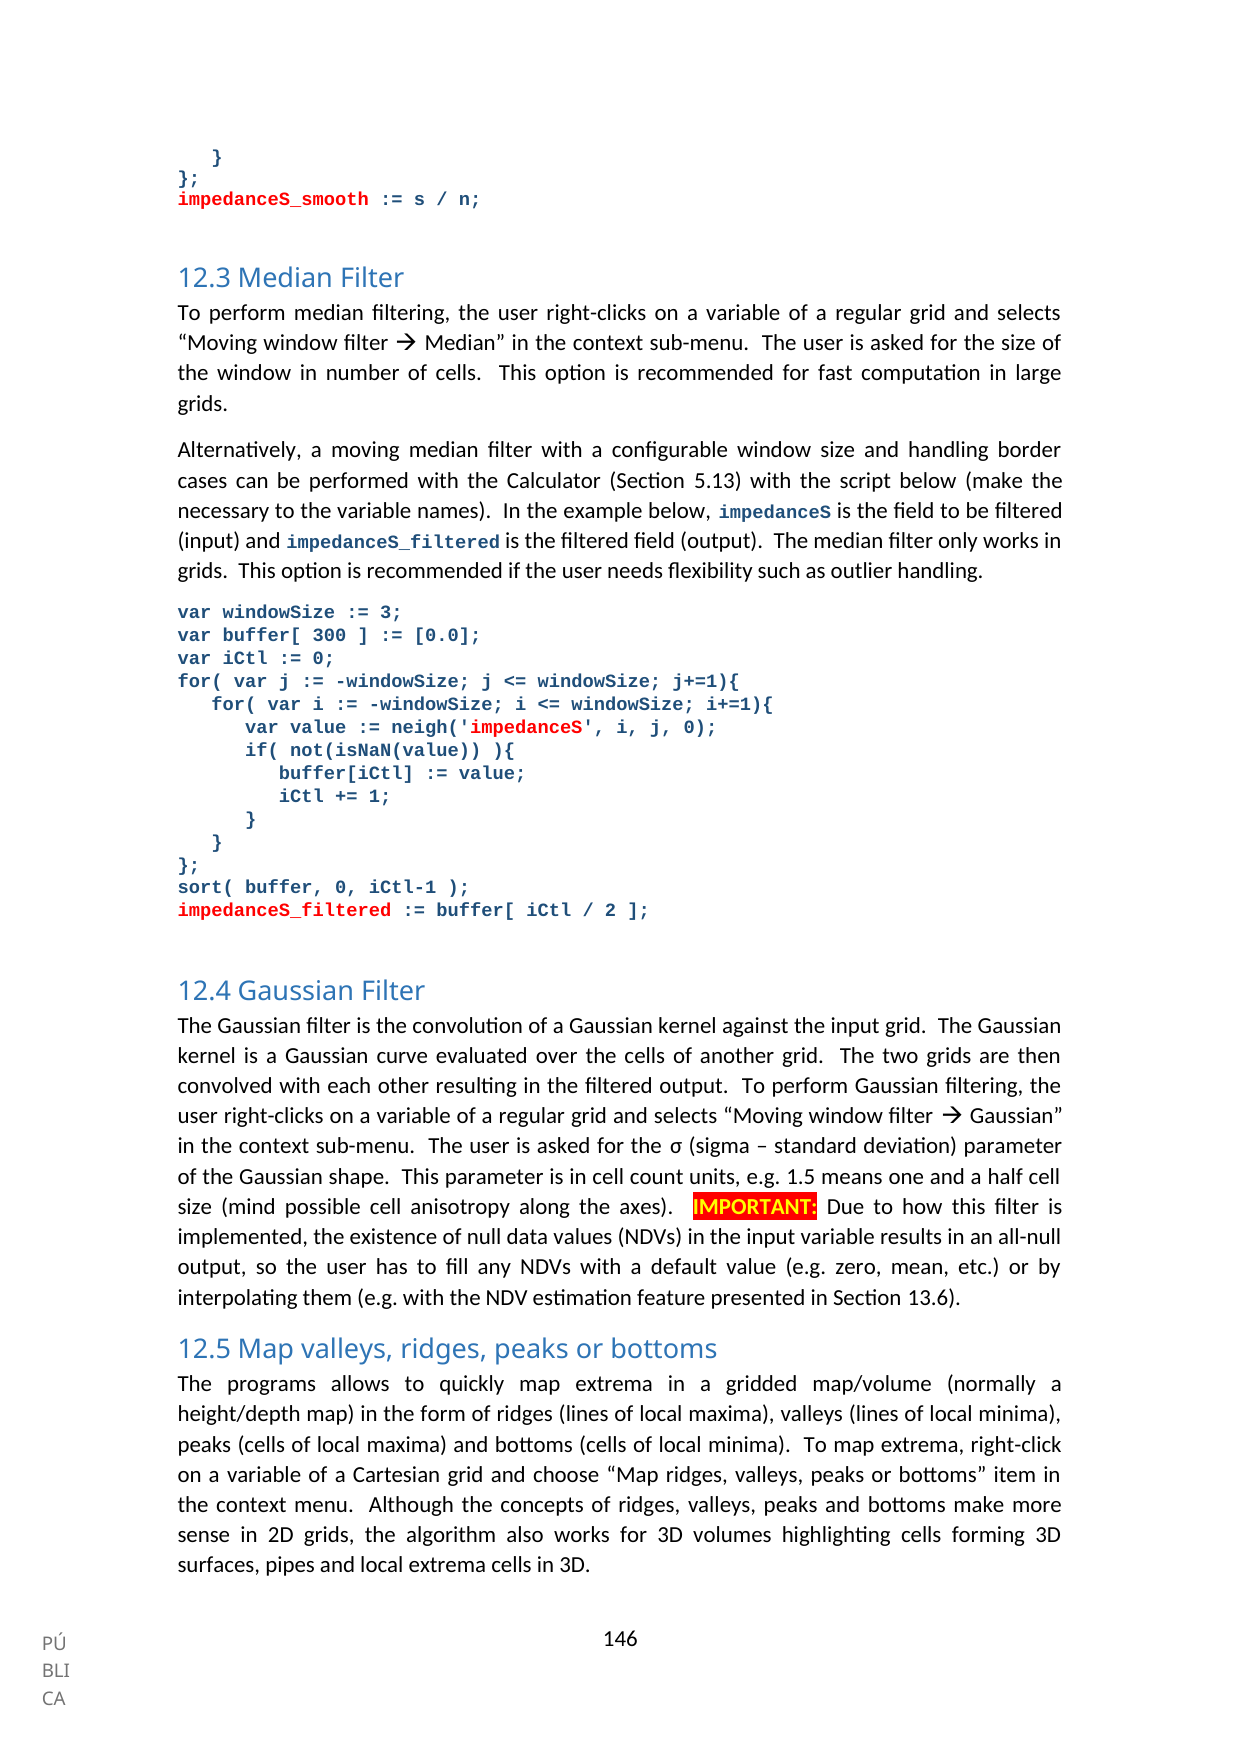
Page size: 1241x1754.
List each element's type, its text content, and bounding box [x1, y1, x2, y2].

subtitle Gaussian Filter [177, 971, 1063, 1008]
text iCtl += 1; [177, 787, 1063, 808]
text impedanceS_filtered := buffer[ iCtl / 2 ]; [177, 901, 1063, 922]
text var iCtl := 0; [177, 649, 1063, 670]
text sort( buffer, 0, iCtl-1 ); [177, 878, 1063, 899]
text buffer[iCtl] := value; [177, 764, 1063, 785]
text var buffer[ 300 ] := [0.0]; [177, 626, 1063, 647]
text for( var i := -windowSize; i <= windowSize; i+=1){ [177, 695, 1063, 716]
text Alternatively, a moving median filter with a configurable window size and handling border cases can be performed with the Calculator (Section 5.13) with the script below (make the necessary to the variable names). In the example below, impedanceS is the field to be filtered (input) and impedanceS_filtered is the filtered field (output). The median filter only works in grids. This option is recommended if the user needs flexibility such as outlier handling. [177, 436, 1063, 584]
text var value := neigh('impedanceS', i, j, 0); [177, 718, 1063, 739]
text } [177, 832, 1063, 854]
text To perform median filtering, the user right-clicks on a variable of a regular grid and selects “Moving window filter Median” in the context sub-menu. The user is asked for the size of the window in number of cells. This option is recommended for fast computation in large grids. [177, 298, 1063, 417]
text }; [177, 855, 1063, 877]
subtitle Median Filter [177, 258, 1063, 295]
text }; [177, 169, 1063, 190]
text if( not(isNaN(value)) ){ [177, 741, 1063, 762]
subtitle Map valleys, ridges, peaks or bottoms [177, 1329, 1063, 1366]
text } [177, 809, 1063, 831]
text The Gaussian filter is the convolution of a Gaussian kernel against the input grid. The Gaussian kernel is a Gaussian curve evaluated over the cells of another grid. The two grids are then convolved with each other resulting in the filtered output. To perform Gaussian filtering, the user right-clicks on a variable of a regular grid and selects “Moving window filter Gaussian” in the context sub-menu. The user is asked for the σ (sigma – standard deviation) parameter of the Gaussian shape. This parameter is in cell count units, e.g. 1.5 means one and a half cell size (mind possible cell anisotropy along the axes). IMPORTANT: Due to how this filter is implemented, the existence of null data values (NDVs) in the input variable results in an all-null output, so the user has to fill any NDVs with a default value (e.g. zero, mean, etc.) or by interpolating them (e.g. with the NDV estimation feature presented in Section 13.6). [177, 1011, 1063, 1311]
text The programs allows to quickly map extrema in a gridded map/volume (normally a height/depth map) in the form of ridges (lines of local maxima), valleys (lines of local minima), peaks (cells of local maxima) and bottoms (cells of local minima). To map extrema, right-click on a variable of a Cartesian grid and choose “Map ridges, valleys, peaks or bottoms” item in the context menu. Although the concepts of ridges, valleys, peaks and bottoms make more sense in 2D grids, the algorithm also works for 3D volumes highlighting cells forming 3D surfaces, pipes and local extrema cells in 3D. [177, 1369, 1063, 1578]
text impedanceS_smooth := s / n; [177, 190, 1063, 211]
text } [177, 148, 1063, 169]
text var windowSize := 3; [177, 603, 1063, 624]
text for( var j := -windowSize; j <= windowSize; j+=1){ [177, 672, 1063, 693]
